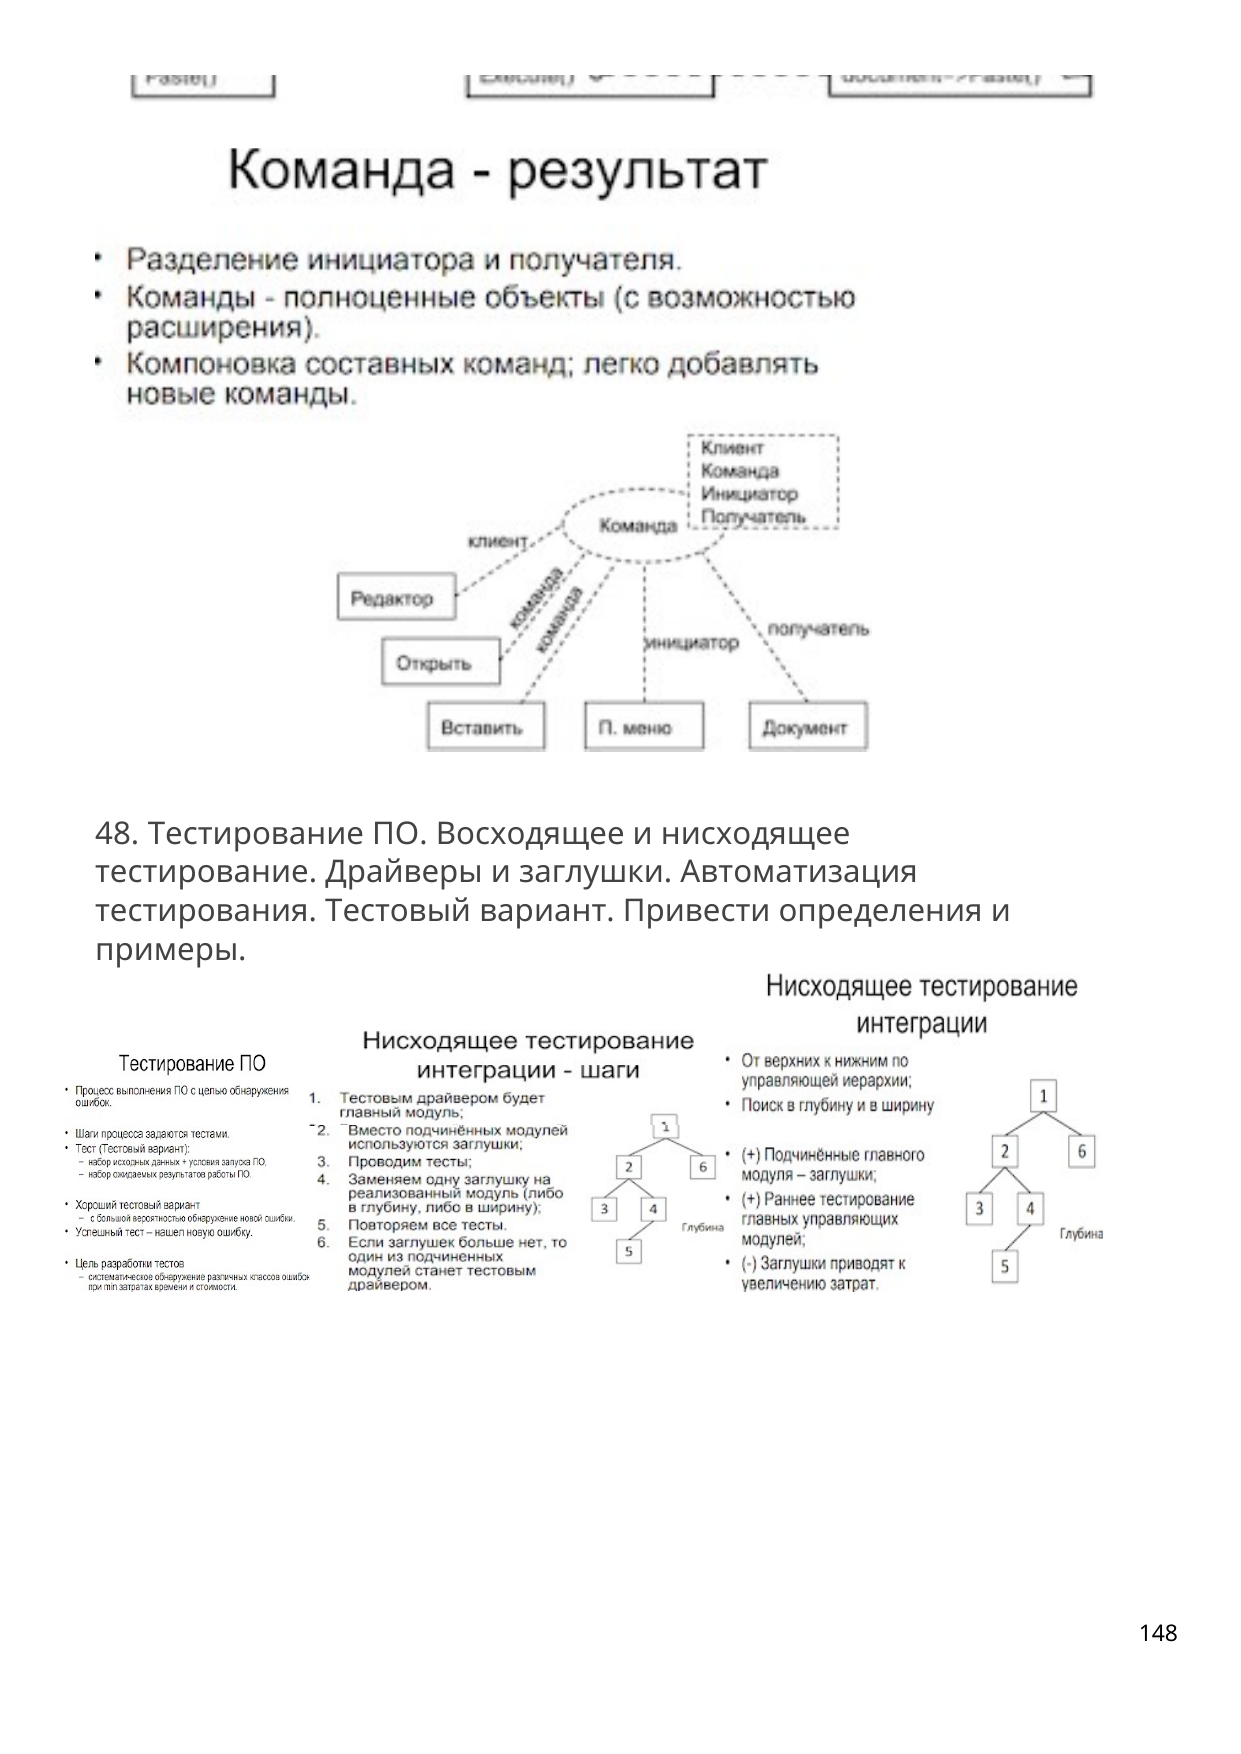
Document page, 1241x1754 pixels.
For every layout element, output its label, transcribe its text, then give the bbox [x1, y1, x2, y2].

picture [129, 75, 1096, 105]
picture [64, 973, 1104, 1292]
picture [95, 148, 872, 752]
list Тестирование ПО. Восходящее и нисходящее тестирование. Драйверы и заглушки. Автоматизация тестирования. Тестовый вариант. Привести определения и примеры. [95, 813, 1046, 970]
